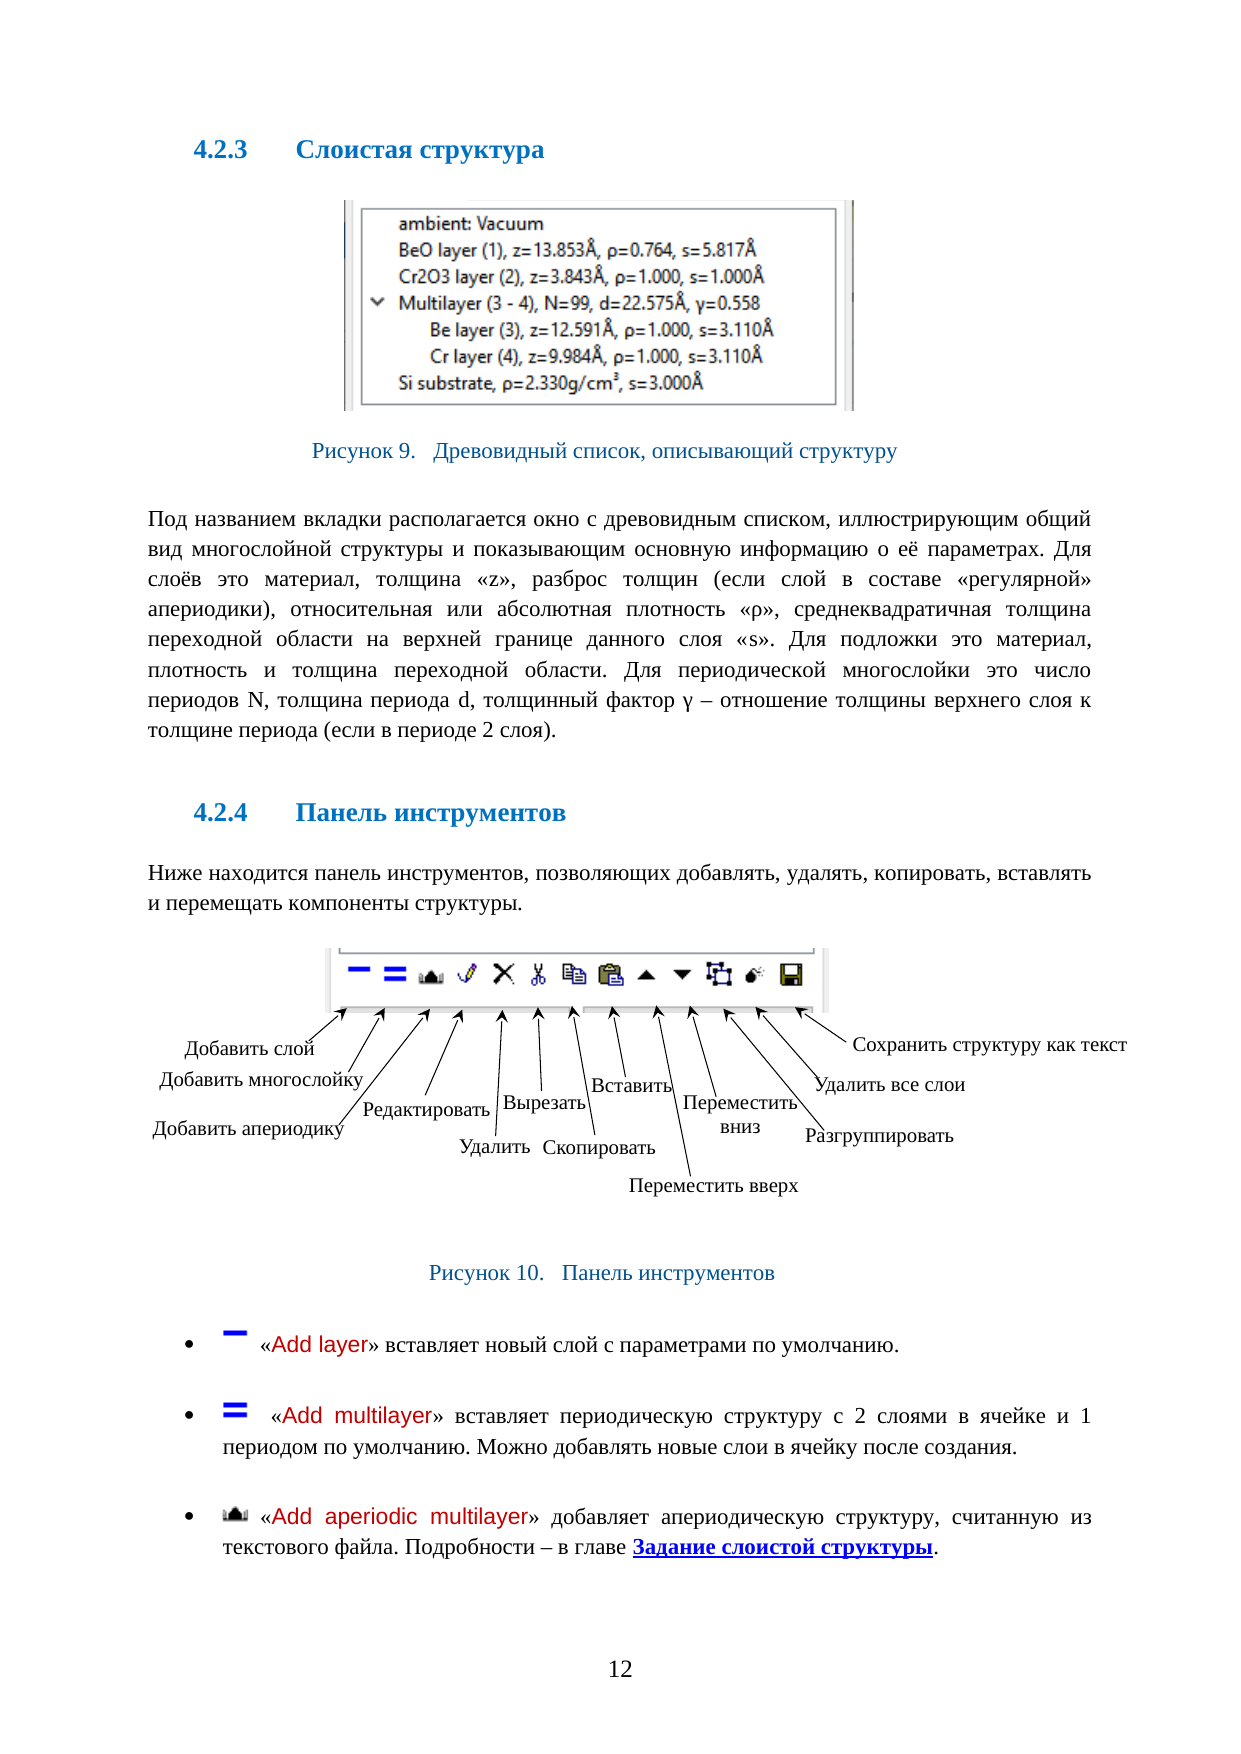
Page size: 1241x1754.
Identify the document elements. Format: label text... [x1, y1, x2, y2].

picture [344, 200, 854, 411]
subtitle Слоистая структура [193, 133, 1093, 164]
list «Add layer» вставляет новый слой с параметрами по умолчанию. [185, 1326, 1093, 1357]
picture [222, 1500, 249, 1525]
picture [325, 948, 829, 1013]
subtitle Панель инструментов [193, 796, 1093, 827]
list «Add aperiodic multilayer» добавляет апериодическую структуру, считанную из текстового файла. Подробности – в главе Задание слоистой структуры. [185, 1501, 1093, 1560]
text Ниже находится панель инструментов, позволяющих добавлять, удалять, копировать, вставлять и перемещать компоненты структуры. [148, 859, 1093, 915]
list «Add multilayer» вставляет периодическую структуру с 2 слоями в ячейке и 1 периодом по умолчанию. Можно добавлять новые слои в ячейку после создания. [185, 1398, 1093, 1459]
picture [222, 1326, 249, 1352]
picture [222, 1398, 249, 1424]
text Под названием вкладки располагается окно с древовидным списком, иллюстрирующим общий вид многослойной структуры и показывающим основную информацию о её параметрах. Для слоёв это материал, толщина «z», разброс толщин (если слой в составе «регулярной» апериодики), относительная или абсолютная плотность «ρ», среднеквадратичная толщина переходной области на верхней границе данного слоя «s». Для подложки это материал, плотность и толщина переходной области. Для периодической многослойки это число периодов N, толщина периода d, толщинный фактор γ – отношение толщины верхнего слоя к толщине периода (если в периоде 2 слоя). [148, 505, 1093, 742]
list Панель инструментов [178, 957, 1093, 1285]
